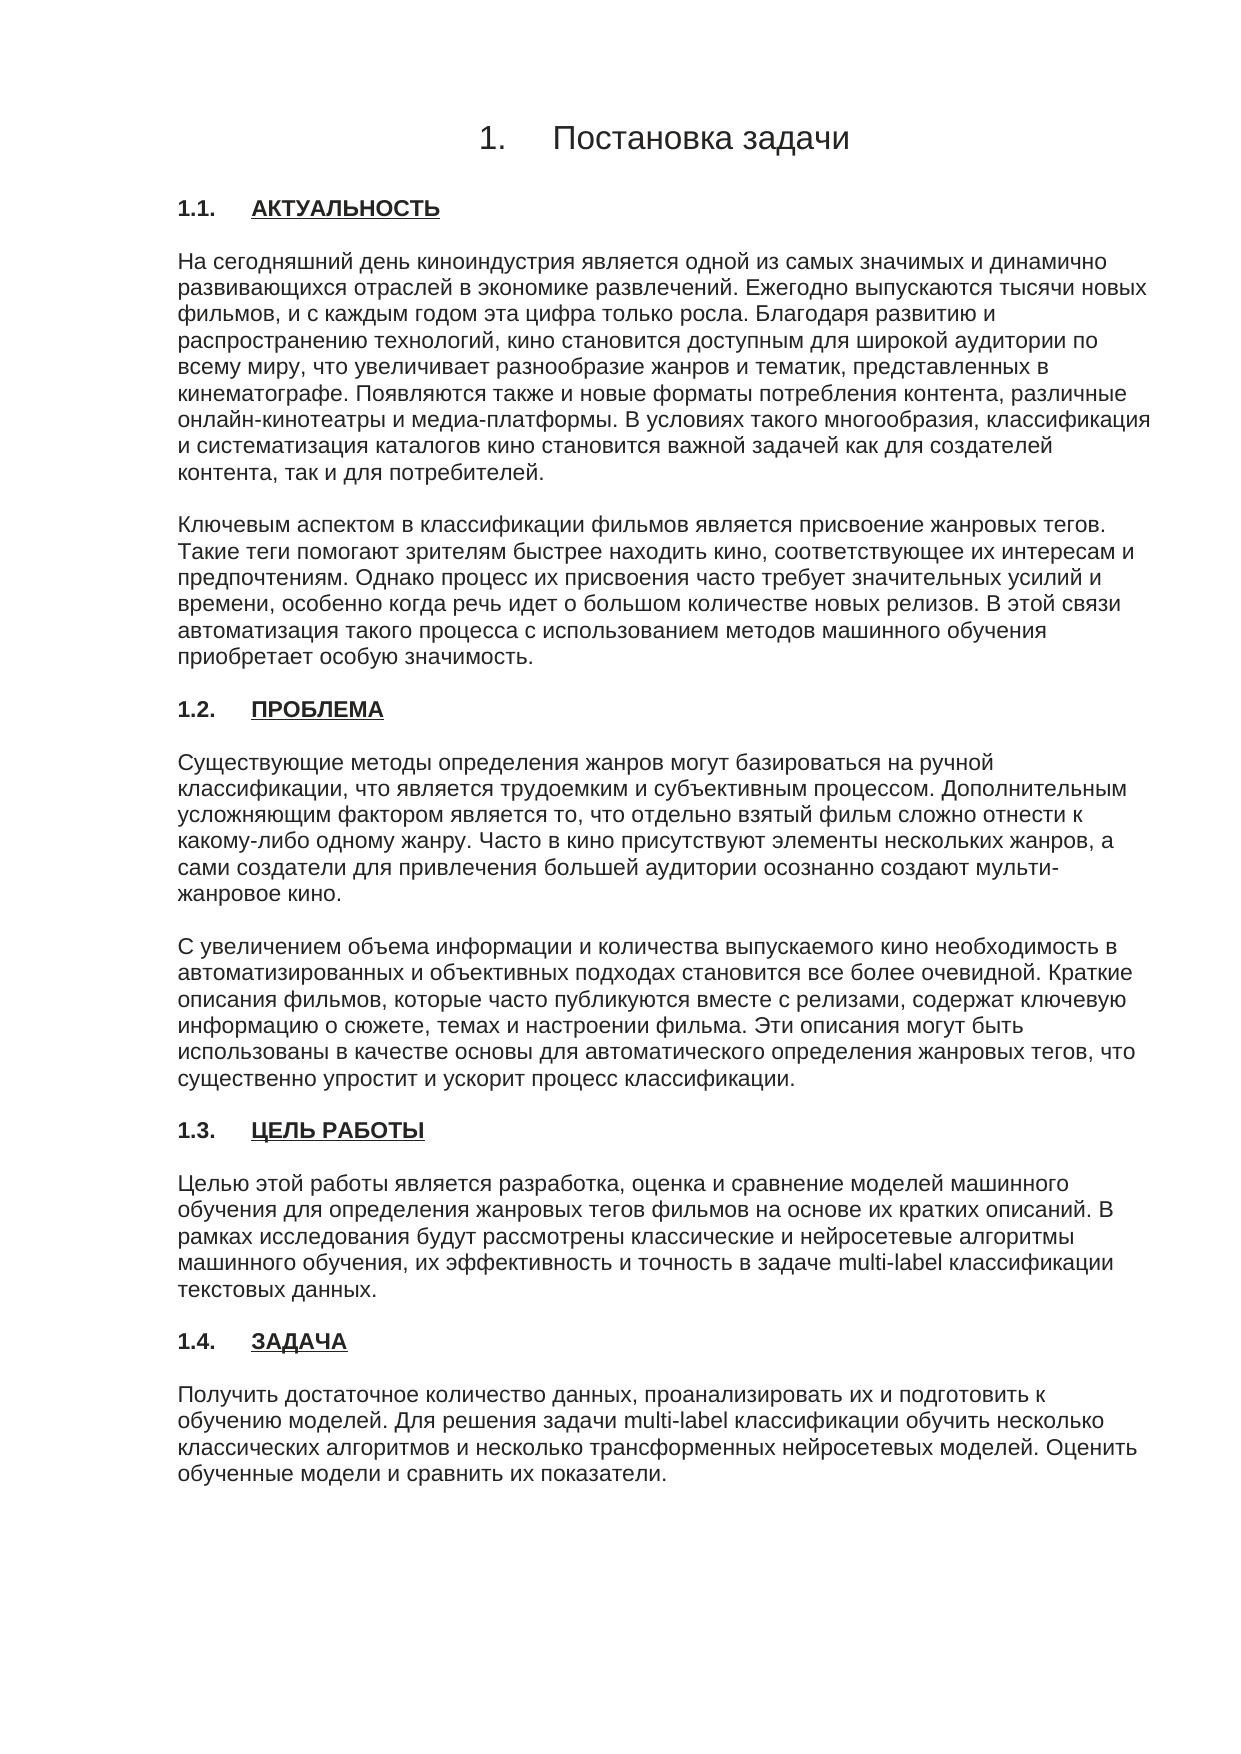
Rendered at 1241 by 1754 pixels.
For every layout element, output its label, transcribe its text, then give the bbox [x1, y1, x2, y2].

list На сегодняшний день киноиндустрия является одной из самых значимых и динамично развивающихся отраслей в экономике развлечений. Ежегодно выпускаются тысячи новых фильмов, и с каждым годом эта цифра только росла. Благодаря развитию и распространению технологий, кино становится доступным для широкой аудитории по всему миру, что увеличивает разнообразие жанров и тематик, представленных в кинематографе. Появляются также и новые форматы потребления контента, различные онлайн-кинотеатры и медиа-платформы. В условиях такого многообразия, классификация и систематизация каталогов кино становится важной задачей как для создателей контента, так и для потребителей. [177, 248, 1152, 485]
list Ключевым аспектом в классификации фильмов является присвоение жанровых тегов. Такие теги помогают зрителям быстрее находить кино, соответствующее их интересам и предпочтениям. Однако процесс их присвоения часто требует значительных усилий и времени, особенно когда речь идет о большом количестве новых релизов. В этой связи автоматизация такого процесса с использованием методов машинного обучения приобретает особую значимость. [177, 511, 1152, 669]
list С увеличением объема информации и количества выпускаемого кино необходимость в автоматизированных и объективных подходах становится все более очевидной. Краткие описания фильмов, которые часто публикуются вместе с релизами, содержат ключевую информацию о сюжете, темах и настроении фильма. Эти описания могут быть использованы в качестве основы для автоматического определения жанровых тегов, что существенно упростит и ускорит процесс классификации. [177, 933, 1152, 1091]
text ЗАДАЧА [177, 1328, 1152, 1354]
text АКТУАЛЬНОСТЬ [177, 195, 1152, 221]
text ЦЕЛЬ РАБОТЫ [177, 1117, 1152, 1144]
text ПРОБЛЕМА [177, 696, 1152, 722]
list Целью этой работы является разработка, оценка и сравнение моделей машинного обучения для определения жанровых тегов фильмов на основе их кратких описаний. В рамках исследования будут рассмотрены классические и нейросетевые алгоритмы машинного обучения, их эффективность и точность в задаче multi-label классификации текстовых данных. [177, 1170, 1152, 1302]
list Существующие методы определения жанров могут базироваться на ручной классификации, что является трудоемким и субъективным процессом. Дополнительным усложняющим фактором является то, что отдельно взятый фильм сложно отнести к какому-либо одному жанру. Часто в кино присутствуют элементы нескольких жанров, а сами создатели для привлечения большей аудитории осознанно создают мульти-жанровое кино. [177, 748, 1152, 907]
list Получить достаточное количество данных, проанализировать их и подготовить к обучению моделей. Для решения задачи multi-label классификации обучить несколько классических алгоритмов и несколько трансформенных нейросетевых моделей. Оценить обученные модели и сравнить их показатели. [177, 1381, 1152, 1486]
text Постановка задачи [177, 118, 1152, 157]
